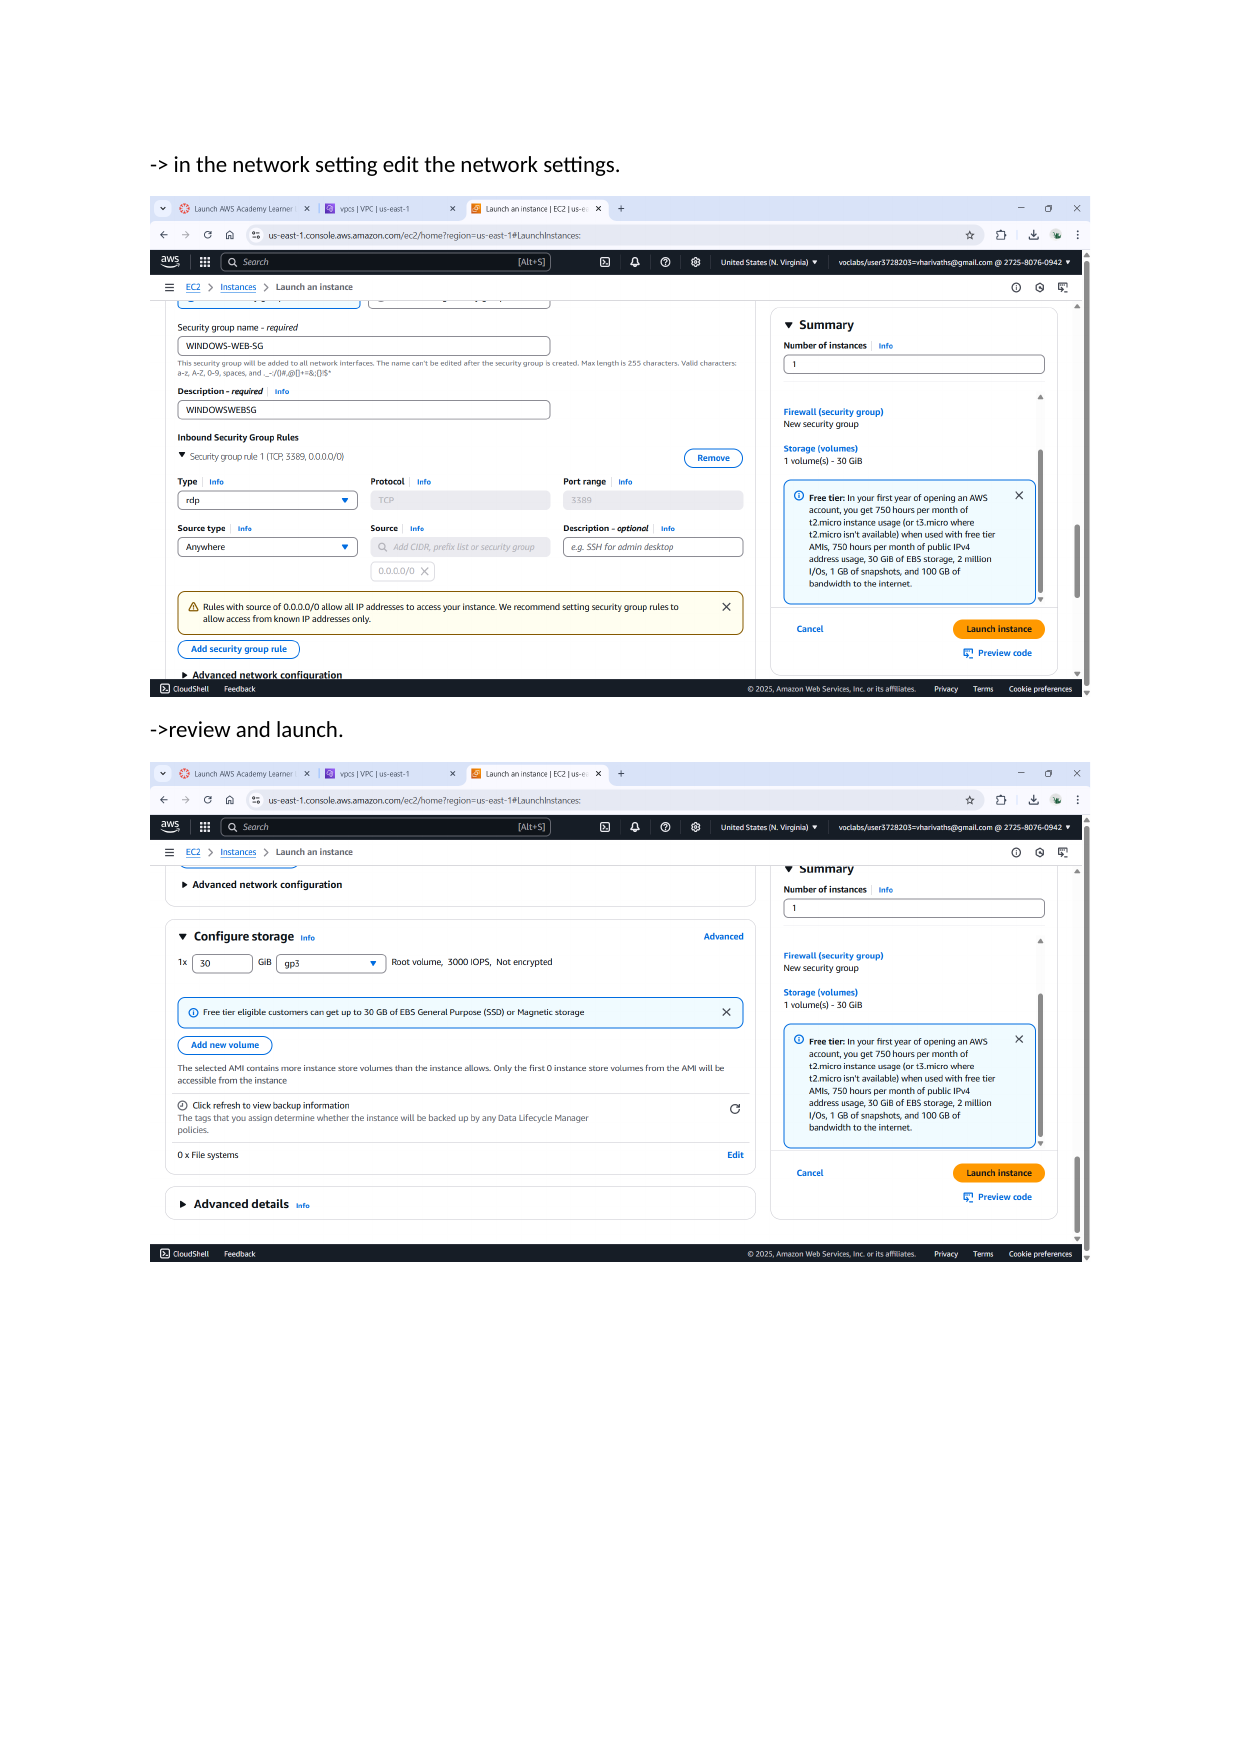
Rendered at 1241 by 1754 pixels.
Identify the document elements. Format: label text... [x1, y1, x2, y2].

picture [150, 762, 1091, 1262]
text -> in the network setting edit the network settings. [150, 150, 1090, 178]
text ->review and launch. [150, 715, 1090, 743]
picture [150, 196, 1091, 697]
